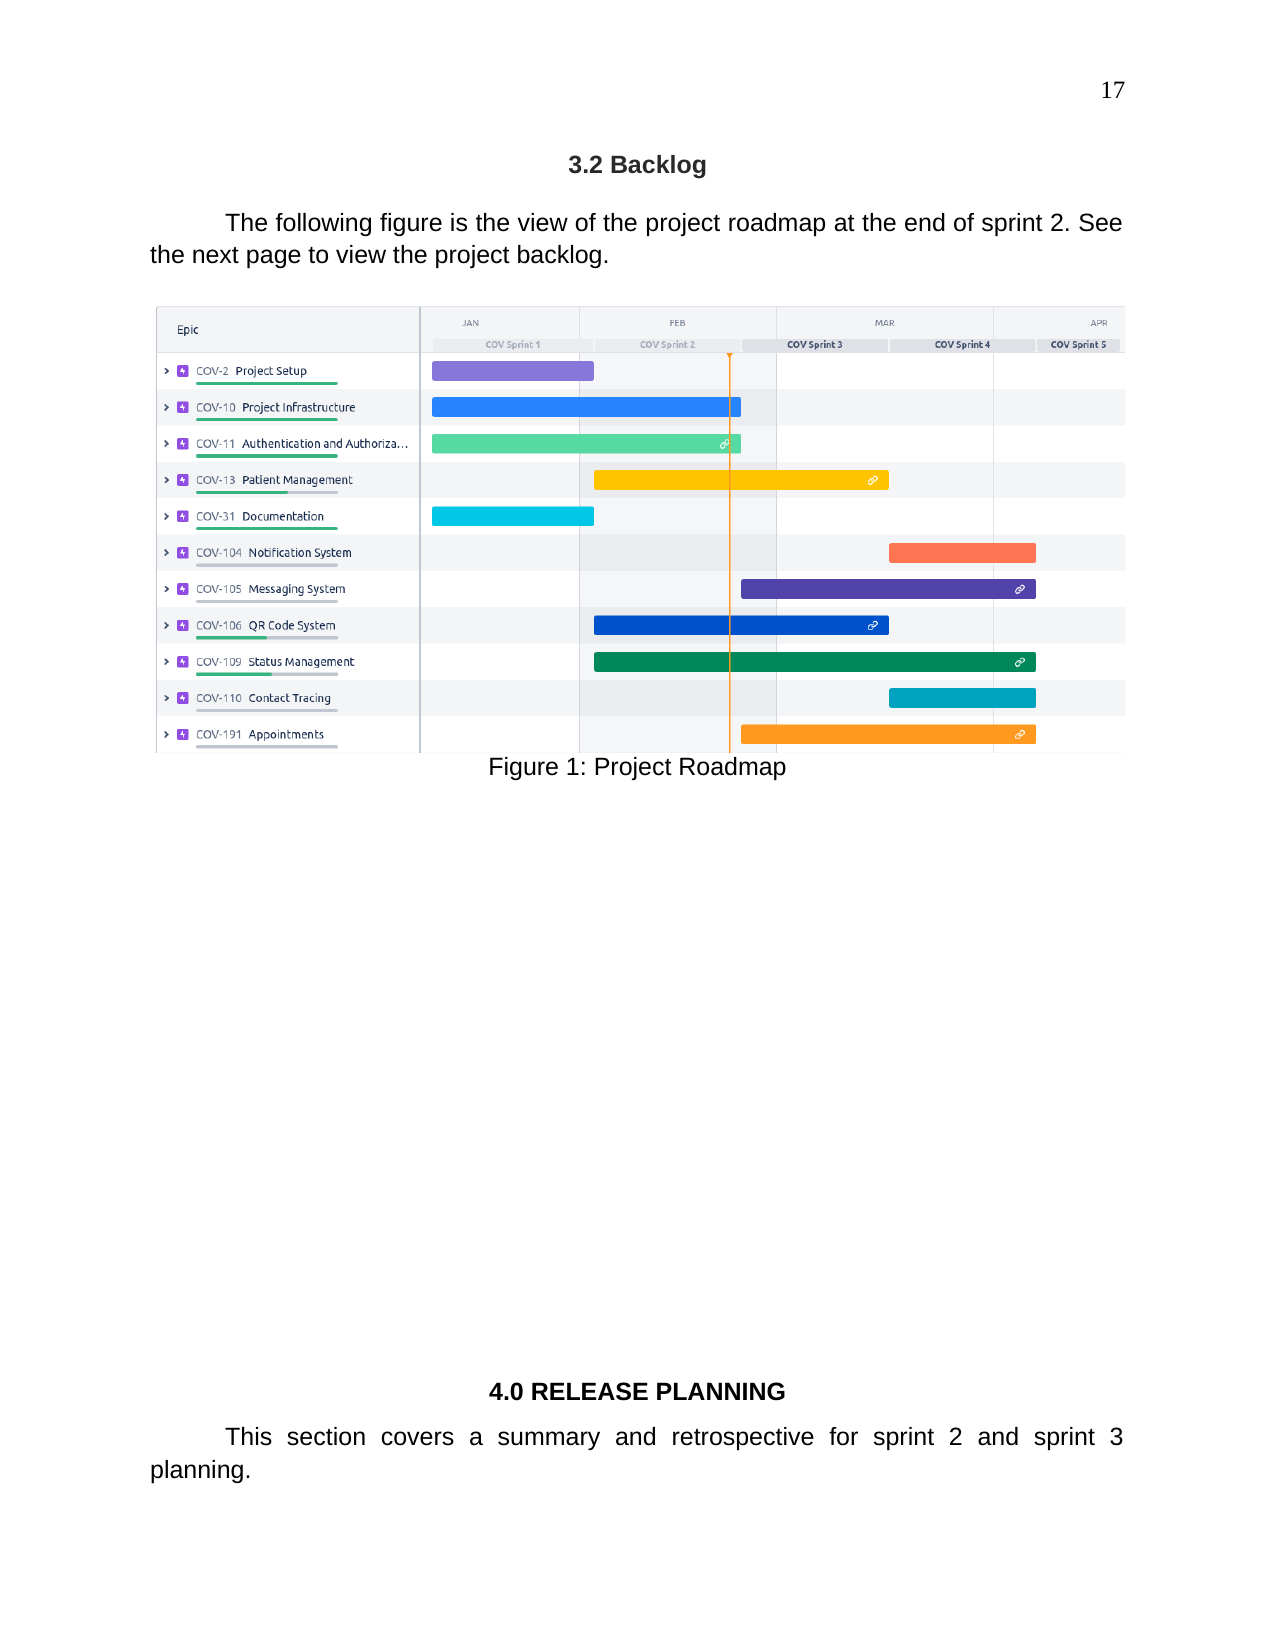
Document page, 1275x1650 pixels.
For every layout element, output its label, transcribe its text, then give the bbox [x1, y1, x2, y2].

subtitle 3.2 Backlog [150, 150, 1125, 179]
picture [150, 302, 1125, 753]
text The following figure is the view of the project roadmap at the end of sprint 2. See the next page to view the project backlog. [150, 207, 1125, 269]
text This section covers a summary and retrospective for sprint 2 and sprint 3 planning. [150, 1422, 1125, 1484]
text Figure 1: Project Roadmap [150, 753, 1125, 781]
subtitle 4.0 RELEASE PLANNING [150, 1377, 1125, 1406]
